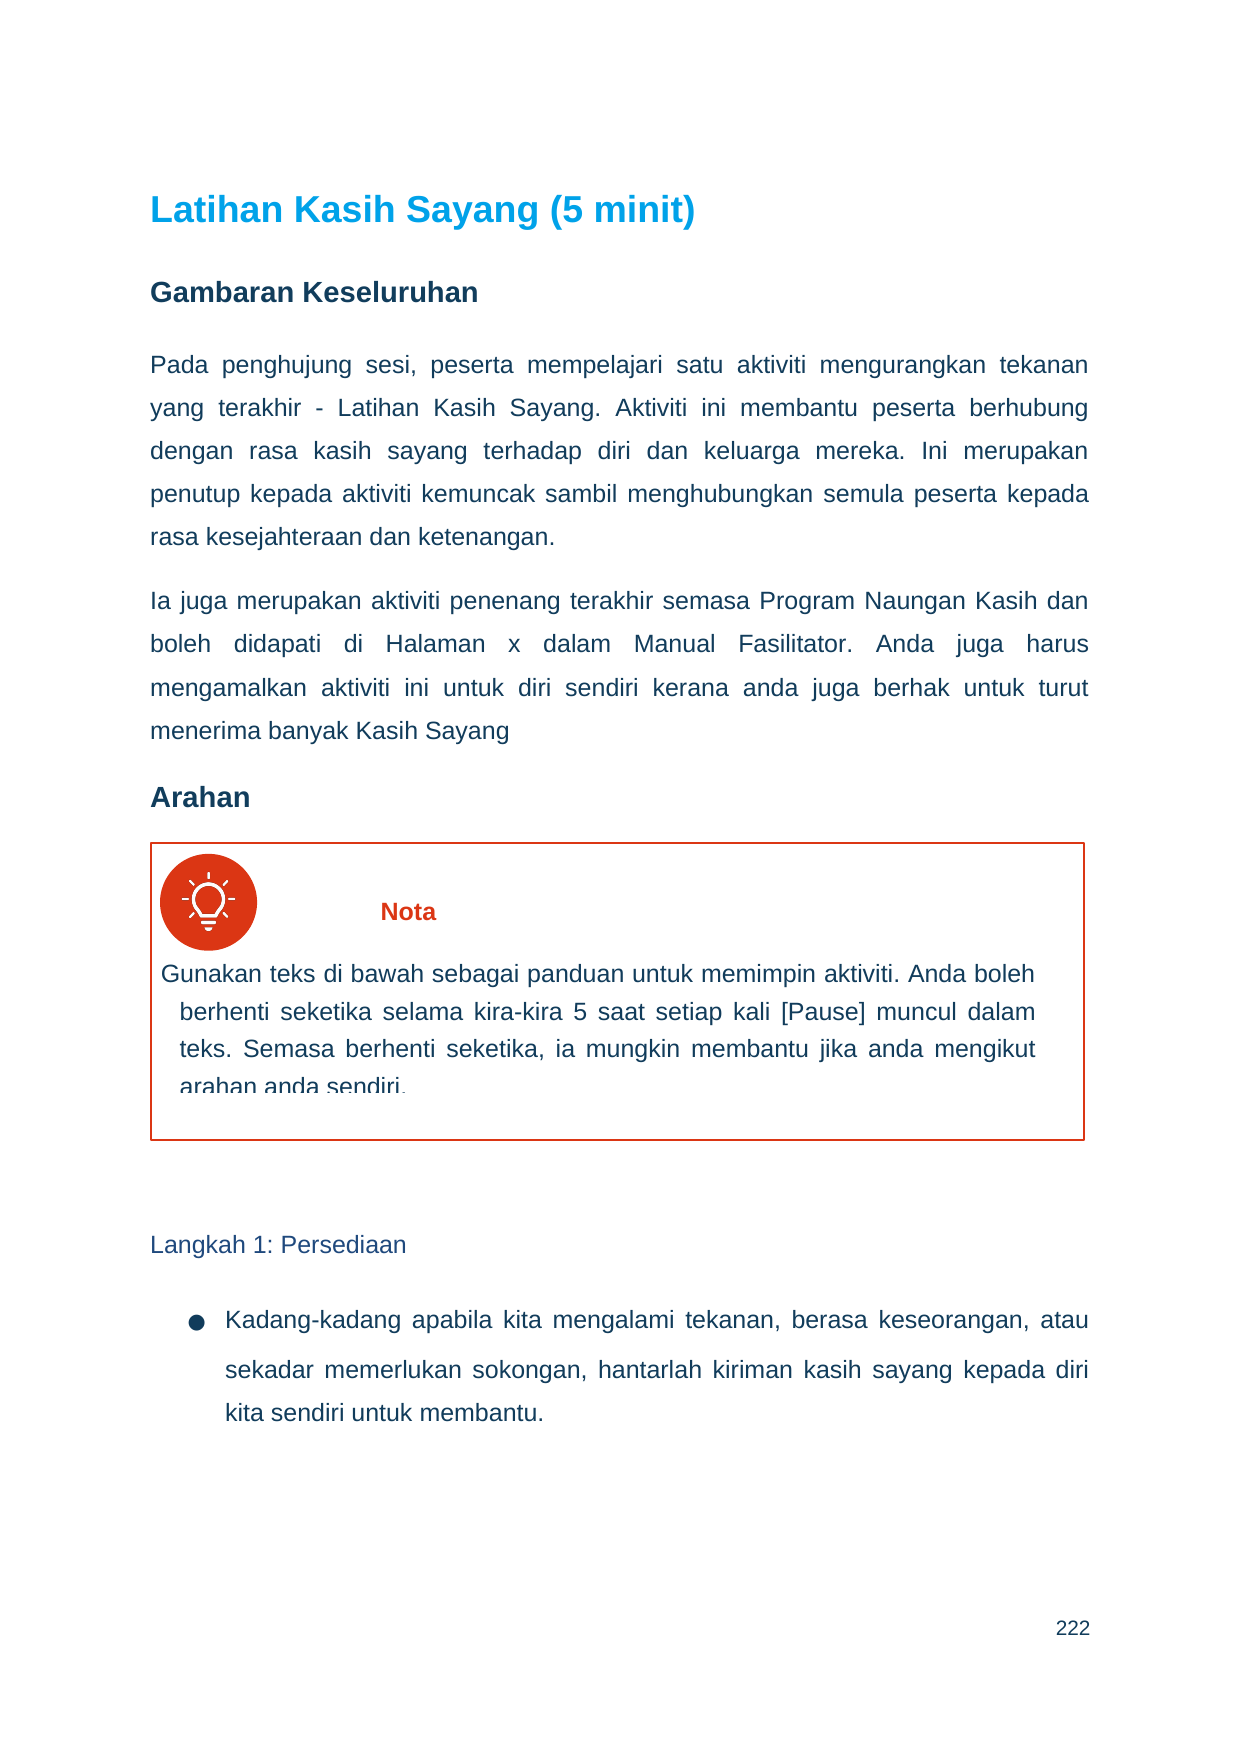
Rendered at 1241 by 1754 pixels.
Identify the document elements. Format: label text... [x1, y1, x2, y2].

text Ia juga merupakan aktiviti penenang terakhir semasa Program Naungan Kasih dan boleh didapati di Halaman x dalam Manual Fasilitator. Anda juga harus mengamalkan aktiviti ini untuk diri sendiri kerana anda juga berhak untuk turut menerima banyak Kasih Sayang [150, 586, 1090, 744]
text Pada penghujung sesi, peserta mempelajari satu aktiviti mengurangkan tekanan yang terakhir - Latihan Kasih Sayang. Aktiviti ini membantu peserta berhubung dengan rasa kasih sayang terhadap diri dan keluarga mereka. Ini merupakan penutup kepada aktiviti kemuncak sambil menghubungkan semula peserta kepada rasa kesejahteraan dan ketenangan. [150, 350, 1090, 551]
subtitle Langkah 1: Persediaan [150, 1230, 1090, 1258]
picture [176, 869, 241, 935]
list Kadang-kadang apabila kita mengalami tekanan, berasa keseorangan, atau sekadar memerlukan sokongan, hantarlah kiriman kasih sayang kepada diri kita sendiri untuk membantu. [187, 1298, 1090, 1427]
subtitle Arahan [150, 780, 1090, 813]
subtitle Gambaran Keseluruhan [150, 274, 1090, 308]
subtitle Latihan Kasih Sayang (5 minit) [150, 187, 1090, 231]
